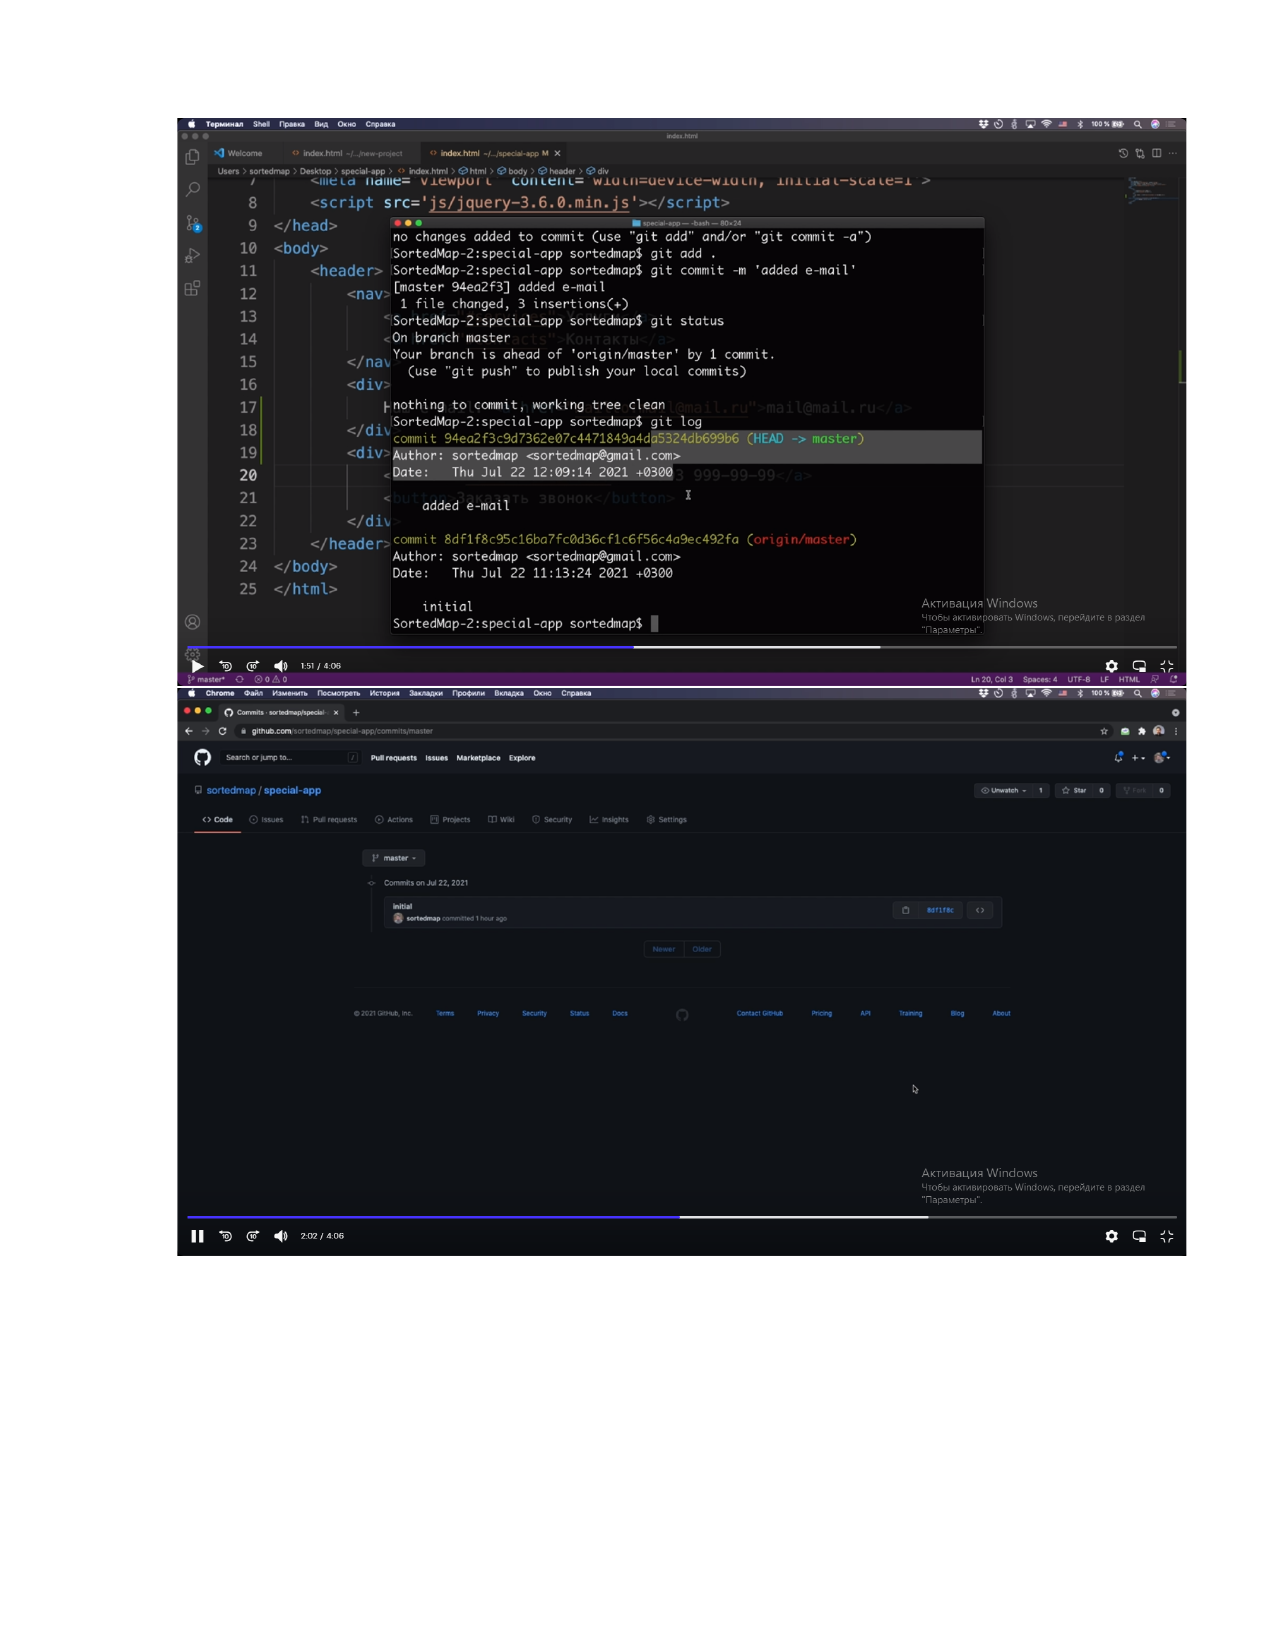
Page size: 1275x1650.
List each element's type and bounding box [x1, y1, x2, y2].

picture [177, 118, 1187, 686]
picture [177, 688, 1187, 1256]
